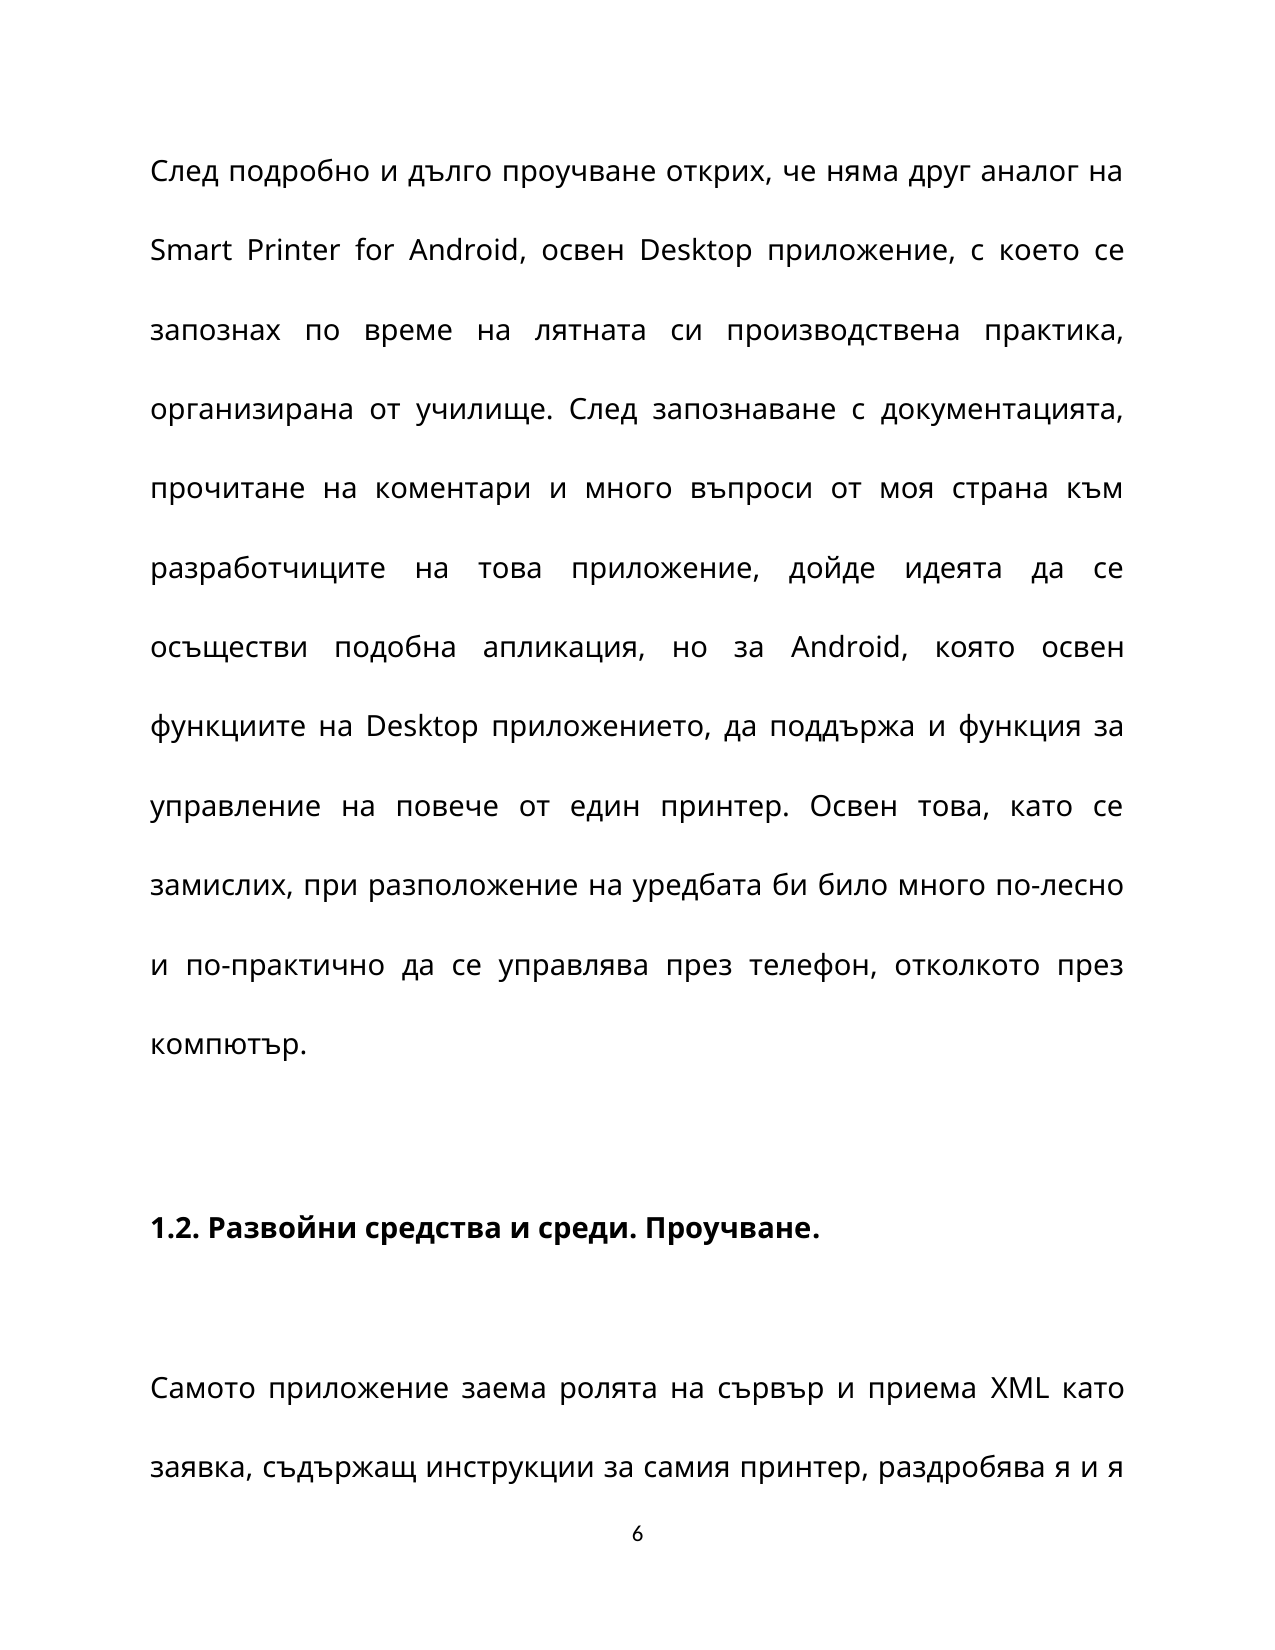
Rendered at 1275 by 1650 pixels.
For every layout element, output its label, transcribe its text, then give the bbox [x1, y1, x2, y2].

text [150, 1367, 1125, 1486]
subtitle 1.2. Развойни средства и среди. Проучване. [150, 1207, 1125, 1247]
text След подробно и дълго проучване открих, че няма друг аналог на Smart Printer for Android, освен Desktop приложение, с което се запознах по време на лятната си производствена практика, организирана от училище. След запознаване с документацията, прочитане на коментари и много въпроси от моя страна към разработчиците на това приложение, дойде идеята да се осъществи подобна апликация, но за Android, която освен функциите на Desktop приложението, да поддържа и функция за управление на повече от един принтер. Освен това, като се замислих, при разположение на уредбата би било много по-лесно и по-практично да се управлява през телефон, отколкото през компютър. [150, 150, 1125, 1063]
